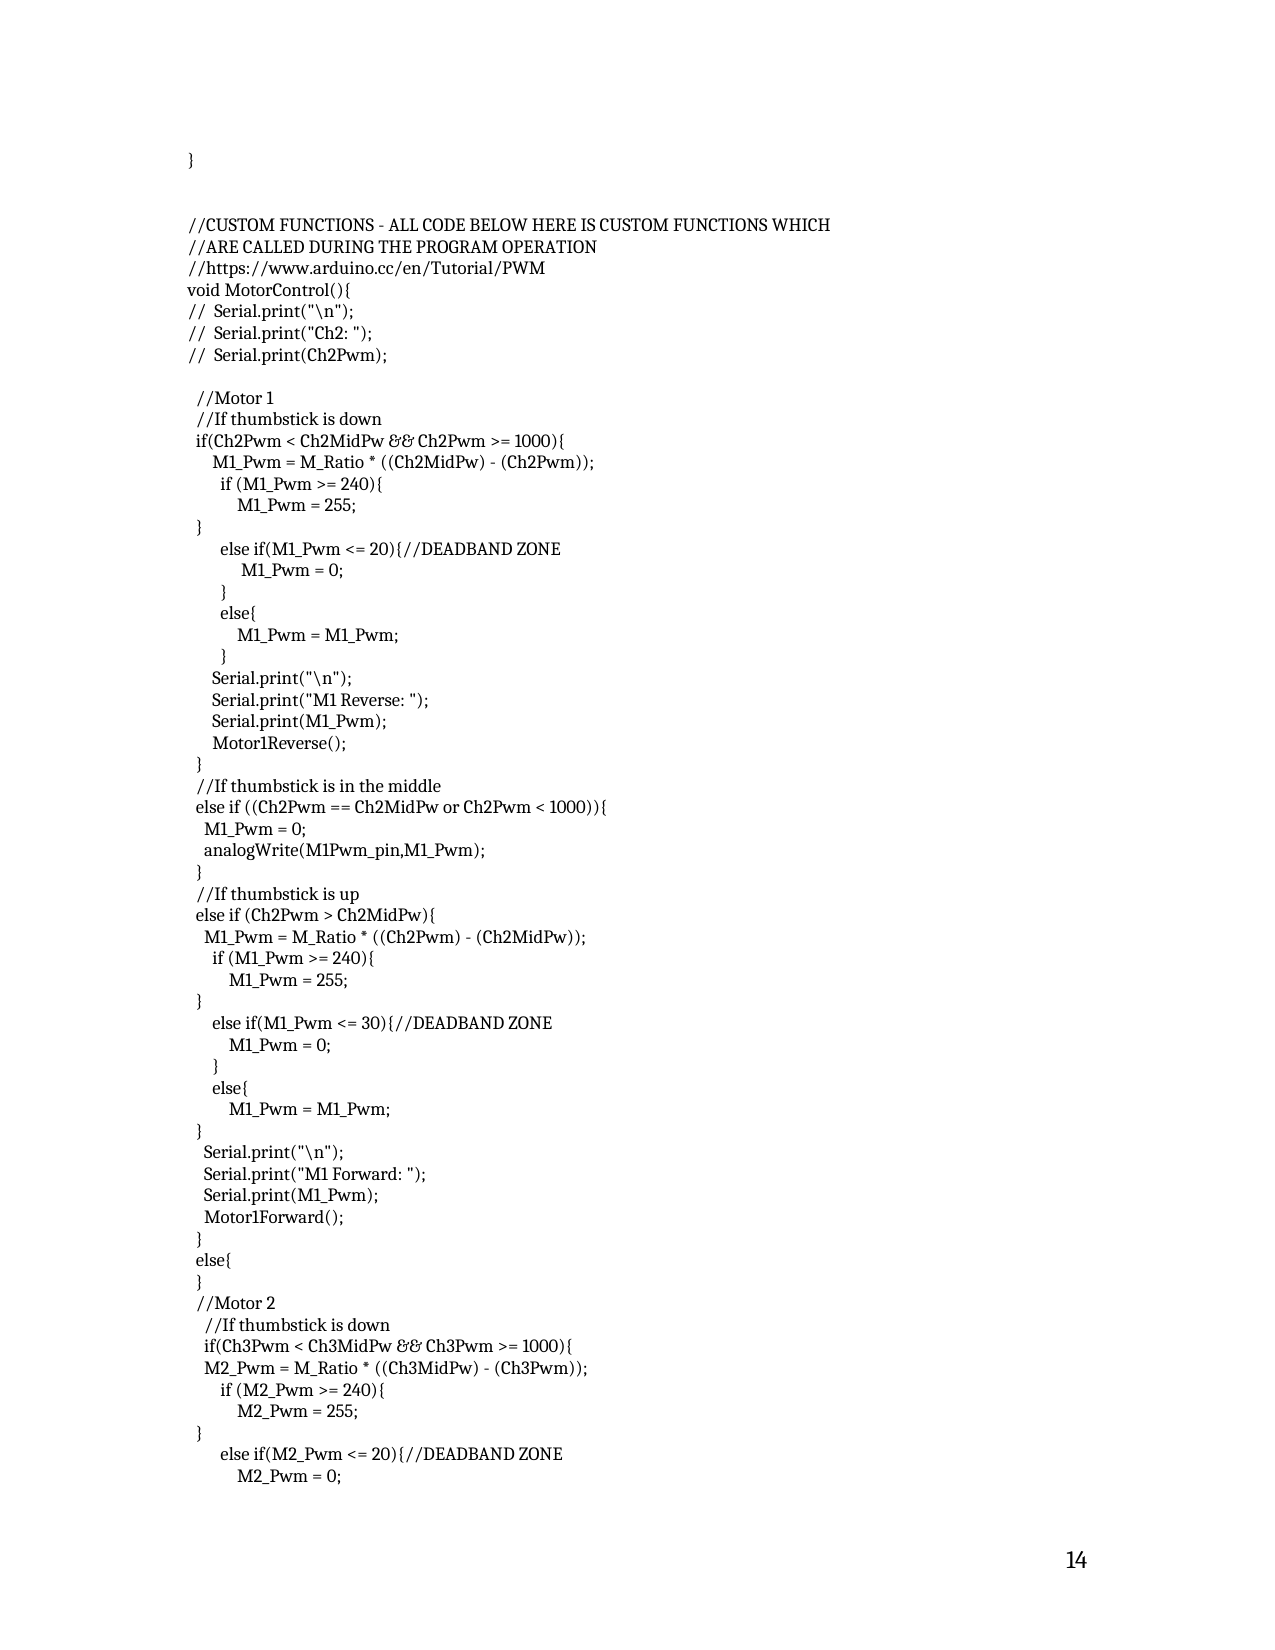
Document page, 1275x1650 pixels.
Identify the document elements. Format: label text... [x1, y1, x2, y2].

text M2_Pwm = 0; [187, 1465, 1087, 1487]
text Serial.print(M1_Pwm); [187, 711, 1087, 732]
text //ARE CALLED DURING THE PROGRAM OPERATION [187, 236, 1087, 258]
text Serial.print("\n"); [187, 1142, 1087, 1163]
text M1_Pwm = 255; [187, 495, 1087, 517]
text } [187, 1271, 1087, 1293]
text if (M2_Pwm >= 240){ [187, 1379, 1087, 1401]
text else if(M1_Pwm <= 20){//DEADBAND ZONE [187, 538, 1087, 560]
text } [187, 150, 1087, 172]
text M1_Pwm = 0; [187, 818, 1087, 840]
text if(Ch2Pwm < Ch2MidPw && Ch2Pwm >= 1000){ [187, 430, 1087, 452]
text M1_Pwm = 255; [187, 969, 1087, 991]
text } [187, 1120, 1087, 1142]
text else if(M1_Pwm <= 30){//DEADBAND ZONE [187, 1012, 1087, 1034]
text //If thumbstick is in the middle [187, 775, 1087, 797]
text } [187, 581, 1087, 603]
text // Serial.print(Ch2Pwm); [187, 344, 1087, 366]
text else if(M2_Pwm <= 20){//DEADBAND ZONE [187, 1444, 1087, 1465]
text //If thumbstick is up [187, 883, 1087, 905]
text } [187, 1056, 1087, 1077]
text else{ [187, 603, 1087, 624]
text else{ [187, 1077, 1087, 1099]
text Serial.print("\n"); [187, 667, 1087, 689]
text } [187, 991, 1087, 1012]
text Serial.print("M1 Forward: "); [187, 1163, 1087, 1185]
text M1_Pwm = M_Ratio * ((Ch2Pwm) - (Ch2MidPw)); [187, 926, 1087, 948]
text else if (Ch2Pwm > Ch2MidPw){ [187, 905, 1087, 926]
text Serial.print("M1 Reverse: "); [187, 689, 1087, 711]
text // Serial.print("\n"); [187, 301, 1087, 322]
text // Serial.print("Ch2: "); [187, 322, 1087, 344]
text //Motor 1 [187, 387, 1087, 409]
text } [187, 862, 1087, 883]
text M1_Pwm = 0; [187, 560, 1087, 581]
text } [187, 646, 1087, 667]
text else{ [187, 1250, 1087, 1271]
text M1_Pwm = M1_Pwm; [187, 1099, 1087, 1120]
text } [187, 517, 1087, 538]
text //If thumbstick is down [187, 1314, 1087, 1336]
text //Motor 2 [187, 1293, 1087, 1314]
text M1_Pwm = M1_Pwm; [187, 624, 1087, 646]
text } [187, 1228, 1087, 1250]
text //https://www.arduino.cc/en/Tutorial/PWM [187, 258, 1087, 279]
text if (M1_Pwm >= 240){ [187, 473, 1087, 495]
text Motor1Reverse(); [187, 732, 1087, 754]
text if (M1_Pwm >= 240){ [187, 948, 1087, 969]
text else if ((Ch2Pwm == Ch2MidPw or Ch2Pwm < 1000)){ [187, 797, 1087, 818]
text M2_Pwm = M_Ratio * ((Ch3MidPw) - (Ch3Pwm)); [187, 1357, 1087, 1379]
text } [187, 754, 1087, 775]
text M1_Pwm = M_Ratio * ((Ch2MidPw) - (Ch2Pwm)); [187, 452, 1087, 473]
text void MotorControl(){ [187, 279, 1087, 301]
text M1_Pwm = 0; [187, 1034, 1087, 1056]
text Serial.print(M1_Pwm); [187, 1185, 1087, 1207]
text } [187, 1422, 1087, 1444]
text M2_Pwm = 255; [187, 1401, 1087, 1422]
text //If thumbstick is down [187, 409, 1087, 430]
text if(Ch3Pwm < Ch3MidPw && Ch3Pwm >= 1000){ [187, 1336, 1087, 1357]
text Motor1Forward(); [187, 1207, 1087, 1228]
text //CUSTOM FUNCTIONS - ALL CODE BELOW HERE IS CUSTOM FUNCTIONS WHICH [187, 215, 1087, 236]
text analogWrite(M1Pwm_pin,M1_Pwm); [187, 840, 1087, 862]
